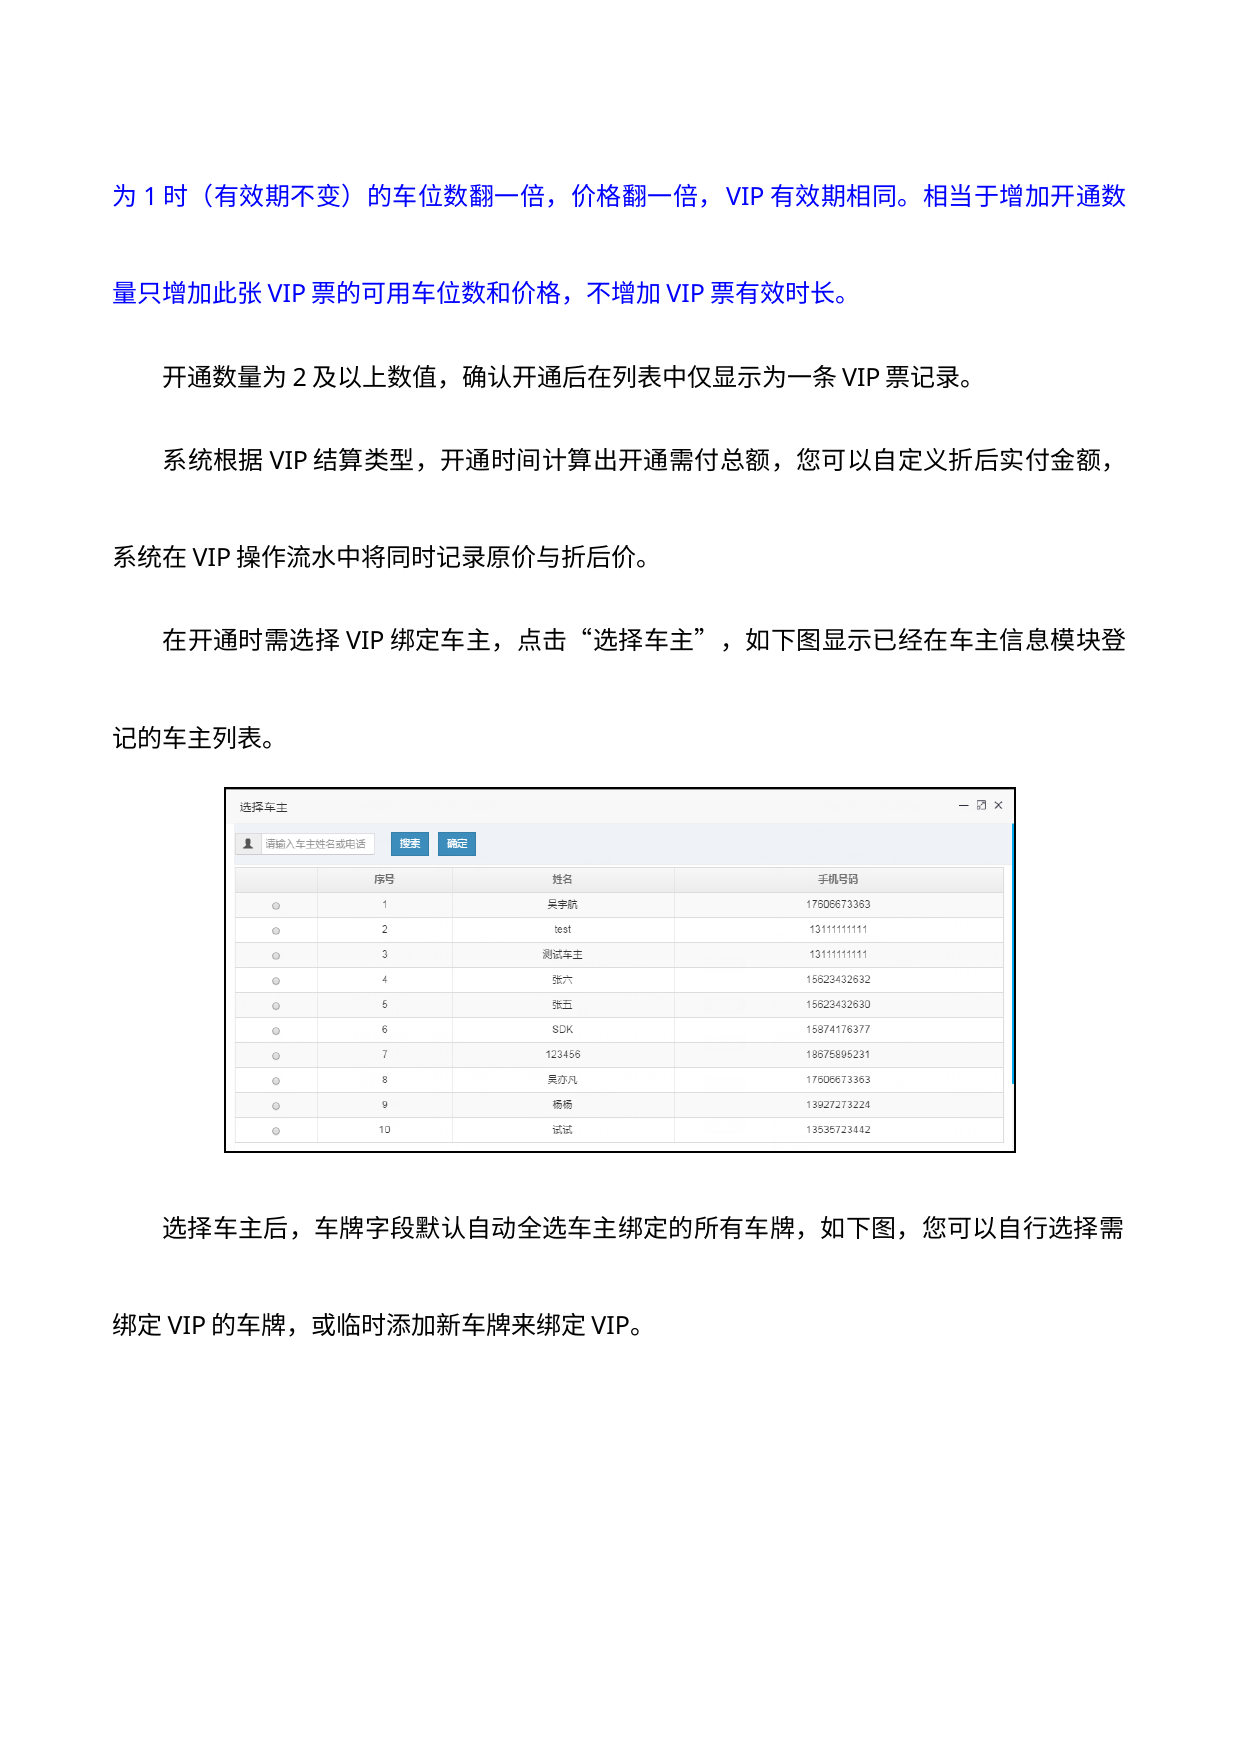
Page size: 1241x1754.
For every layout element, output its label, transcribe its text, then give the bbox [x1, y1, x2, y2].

list 系统根据VIP结算类型，开通时间计算出开通需付总额，您可以自定义折后实付金额，系统在VIP操作流水中将同时记录原价与折后价。 [112, 426, 1128, 588]
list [112, 162, 1128, 324]
list 选择车主后，车牌字段默认自动全选车主绑定的所有车牌，如下图，您可以自行选择需绑定VIP的车牌，或临时添加新车牌来绑定VIP。 [112, 1194, 1128, 1356]
list 在开通时需选择VIP绑定车主，点击“选择车主”，如下图显示已经在车主信息模块登记的车主列表。 [112, 606, 1128, 769]
list 开通数量为2及以上数值，确认开通后在列表中仅显示为一条VIP票记录。 [112, 343, 1128, 408]
picture [226, 789, 1014, 1151]
